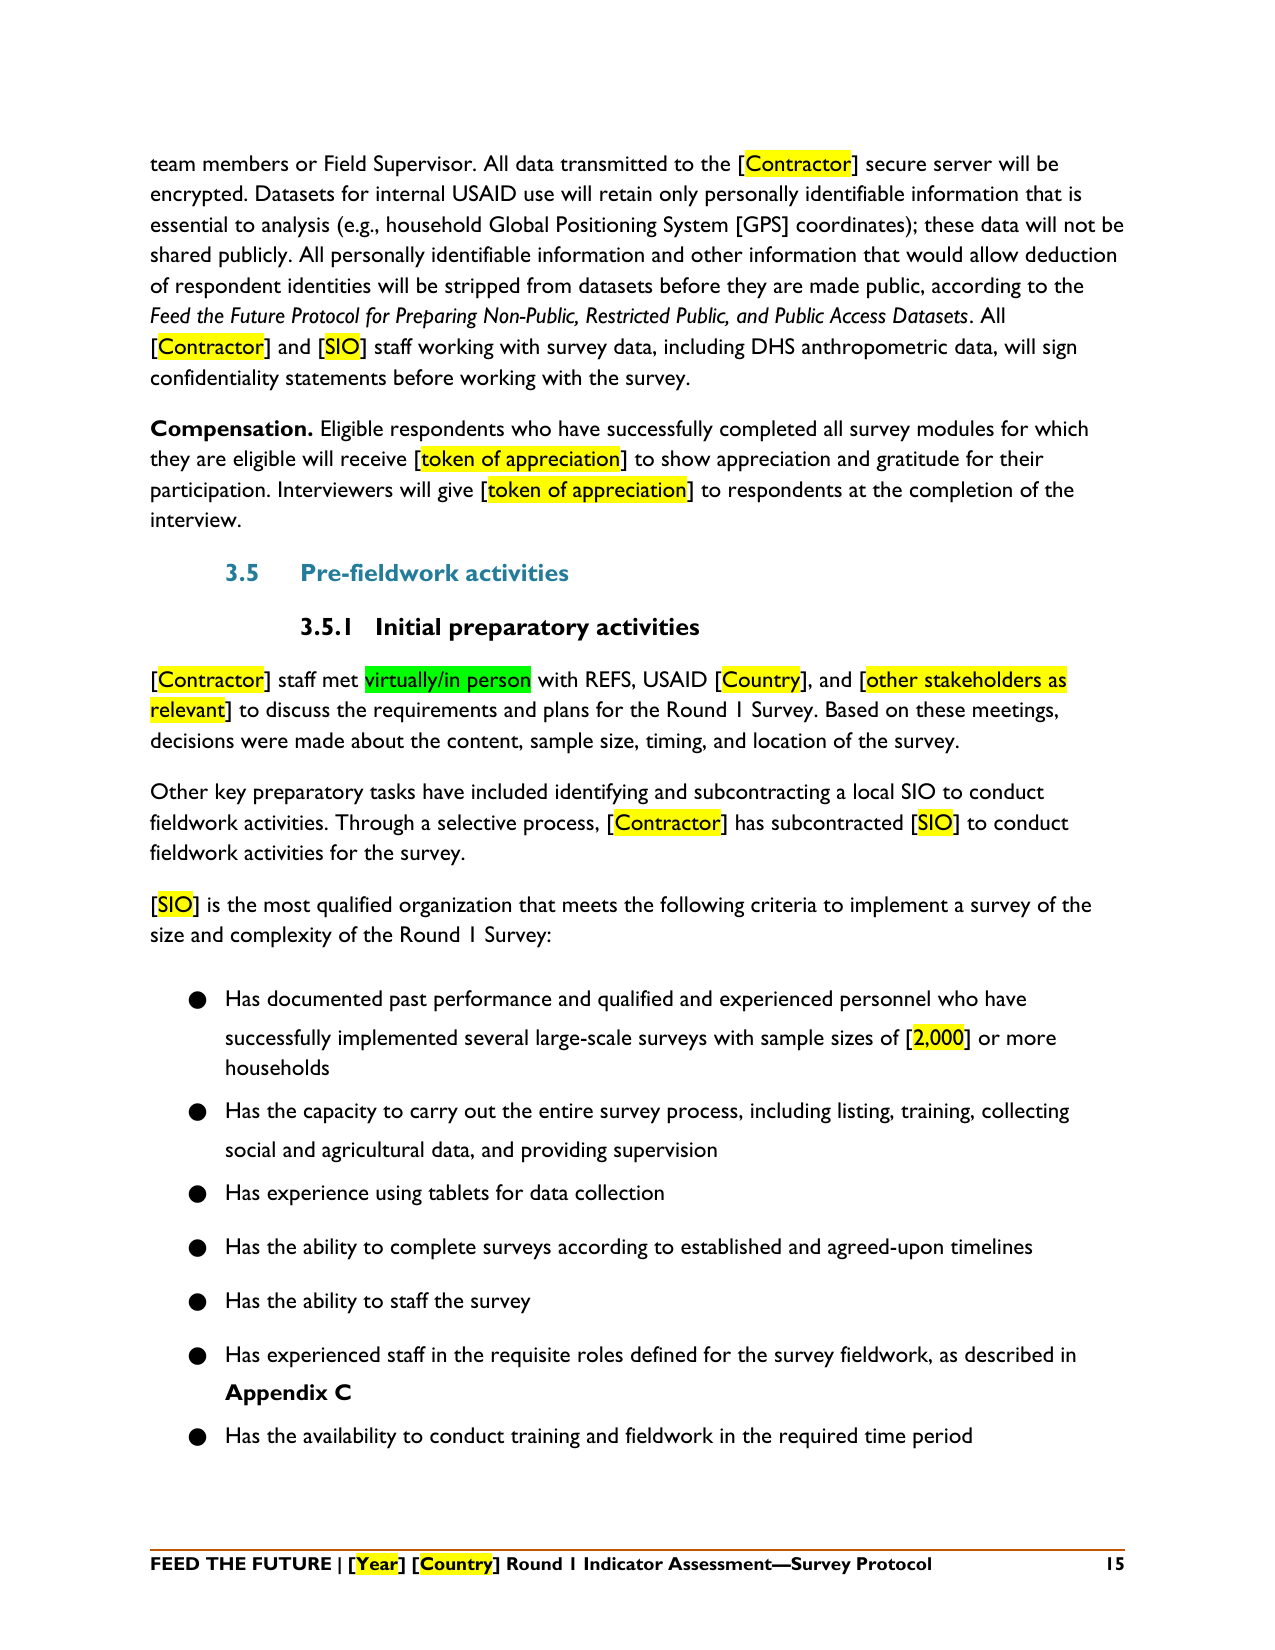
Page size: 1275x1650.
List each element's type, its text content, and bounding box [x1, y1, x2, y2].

text [Contractor] staff met virtually/in person with REFS, USAID [Country], and [other stakeholders as relevant] to discuss the requirements and plans for the Round 1 Survey. Based on these meetings, decisions were made about the content, sample size, timing, and location of the survey. [150, 666, 1125, 754]
text [SIO] is the most qualified organization that meets the following criteria to implement a survey of the size and complexity of the Round 1 Survey: [150, 891, 1125, 948]
list Has the availability to conduct training and fieldwork in the required time period [187, 1409, 1125, 1456]
list Has the ability to staff the survey [187, 1274, 1125, 1321]
subtitle 3.5.1 Initial preparatory activities [300, 612, 1125, 641]
list Has the ability to complete surveys according to established and agreed-upon timelines [187, 1220, 1125, 1267]
list Has experience using tablets for data collection [187, 1166, 1125, 1213]
list Has documented past performance and qualified and experienced personnel who have successfully implemented several large-scale surveys with sample sizes of [2,000] or more households [187, 973, 1125, 1081]
text Other key preparatory tasks have included identifying and subcontracting a local SIO to conduct fieldwork activities. Through a selective process, [Contractor] has subcontracted [SIO] to conduct fieldwork activities for the survey. [150, 778, 1125, 866]
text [150, 150, 1125, 390]
list Has the capacity to carry out the entire survey process, including listing, training, collecting social and agricultural data, and providing supervision [187, 1085, 1125, 1162]
list Has experienced staff in the requisite roles defined for the survey fieldwork, as described in Appendix C [187, 1328, 1125, 1406]
subtitle 3.5 Pre-fieldwork activities [225, 558, 1125, 587]
text Compensation. Eligible respondents who have successfully completed all survey modules for which they are eligible will receive [token of appreciation] to show appreciation and gratitude for their participation. Interviewers will give [token of appreciation] to respondents at the completion of the interview. [150, 415, 1125, 533]
